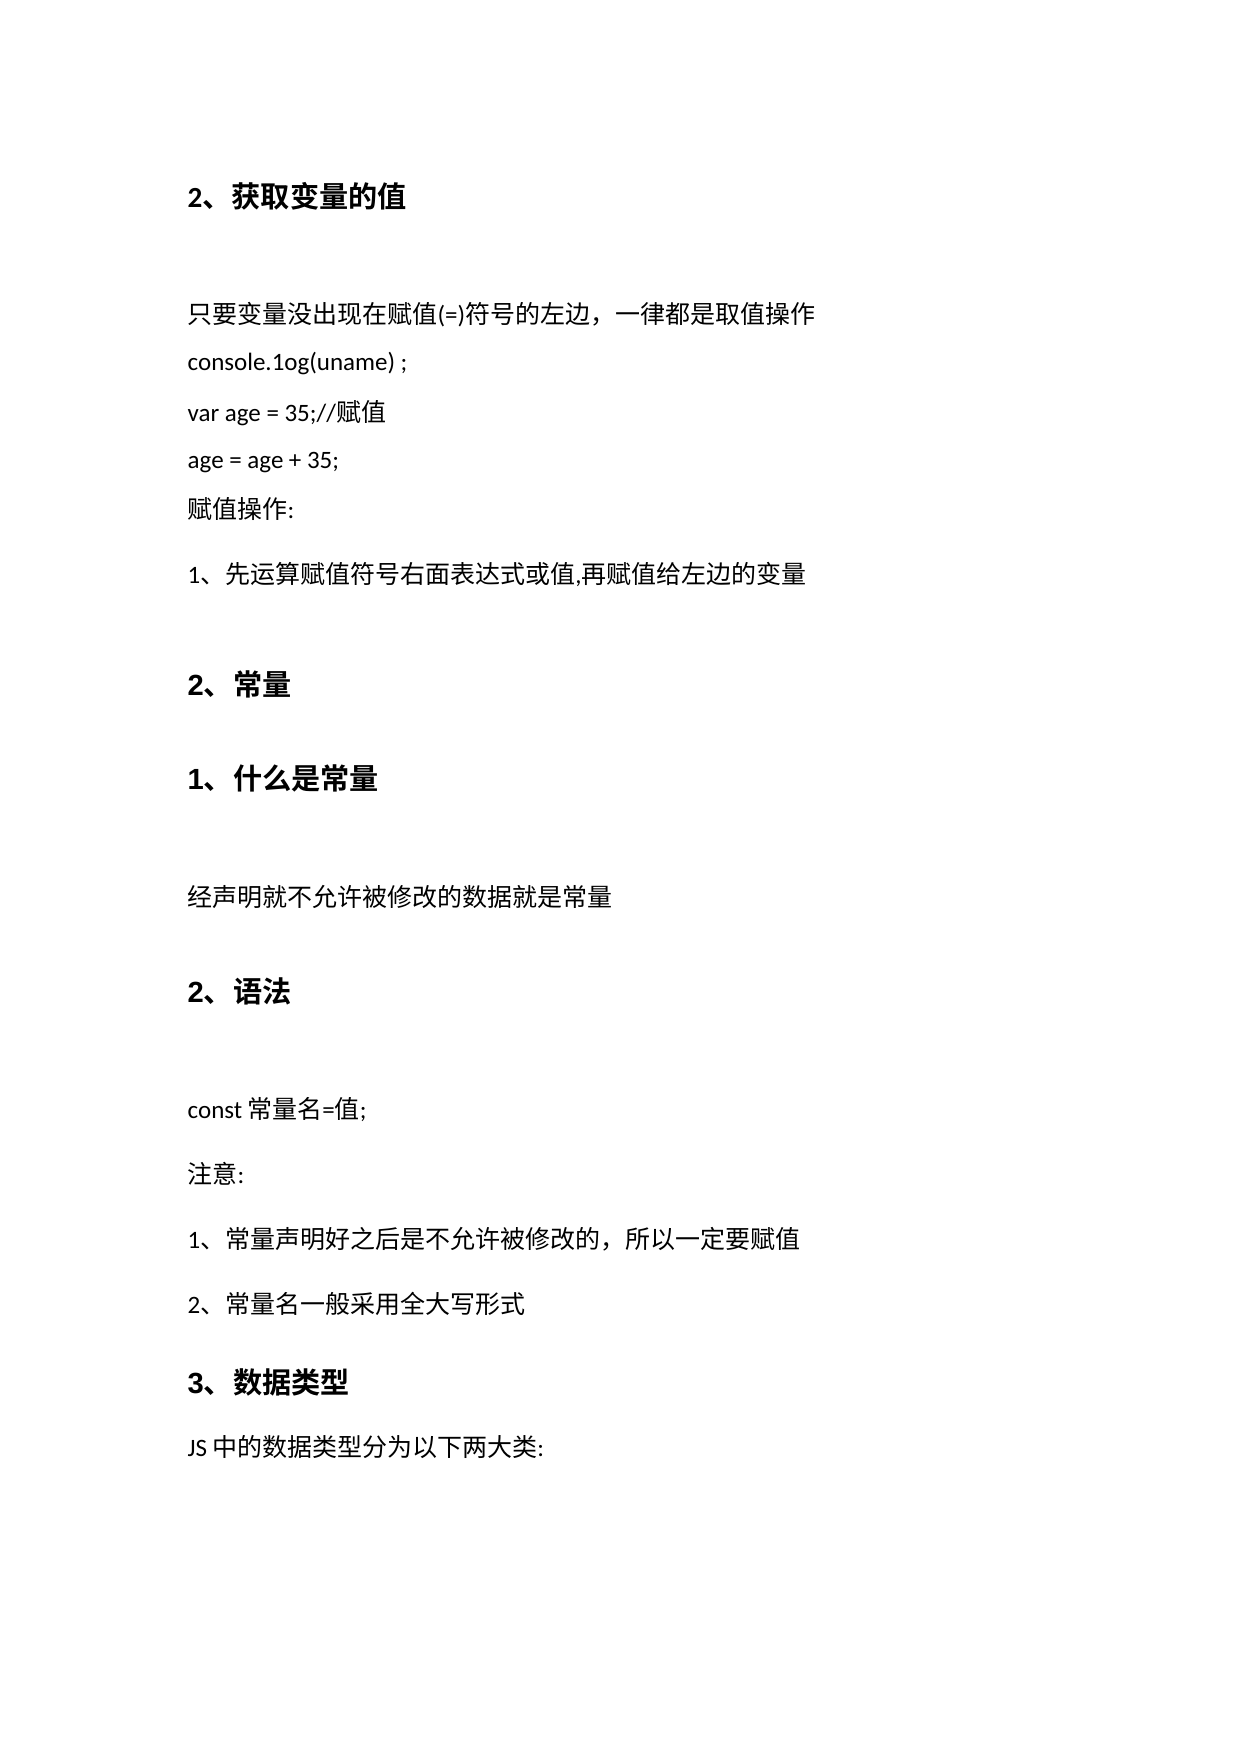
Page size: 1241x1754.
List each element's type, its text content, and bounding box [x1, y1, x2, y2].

subtitle 2、语法 [187, 957, 1053, 1022]
text 赋值操作: [187, 475, 1053, 540]
subtitle 3、数据类型 [187, 1348, 1053, 1413]
text 经声明就不允许被修改的数据就是常量 [187, 863, 1053, 928]
subtitle 2、常量 [187, 650, 1053, 715]
text 只要变量没出现在赋值(=)符号的左边，一律都是取值操作 [187, 280, 1053, 345]
text const常量名=值; [187, 1076, 1053, 1141]
text 2、常量名一般采用全大写形式 [187, 1271, 1053, 1336]
text age = age + 35; [187, 443, 1053, 475]
text console.1og(uname) ; [187, 345, 1053, 378]
text JS中的数据类型分为以下两大类: [187, 1413, 1053, 1478]
subtitle 1、什么是常量 [187, 744, 1053, 809]
text 1、常量声明好之后是不允许被修改的，所以一定要赋值 [187, 1206, 1053, 1271]
text var age = 35;//赋值 [187, 378, 1053, 443]
subtitle 2、获取变量的值 [187, 162, 1053, 227]
text 1、先运算赋值符号右面表达式或值,再赋值给左边的变量 [187, 540, 1053, 605]
text 注意: [187, 1141, 1053, 1206]
